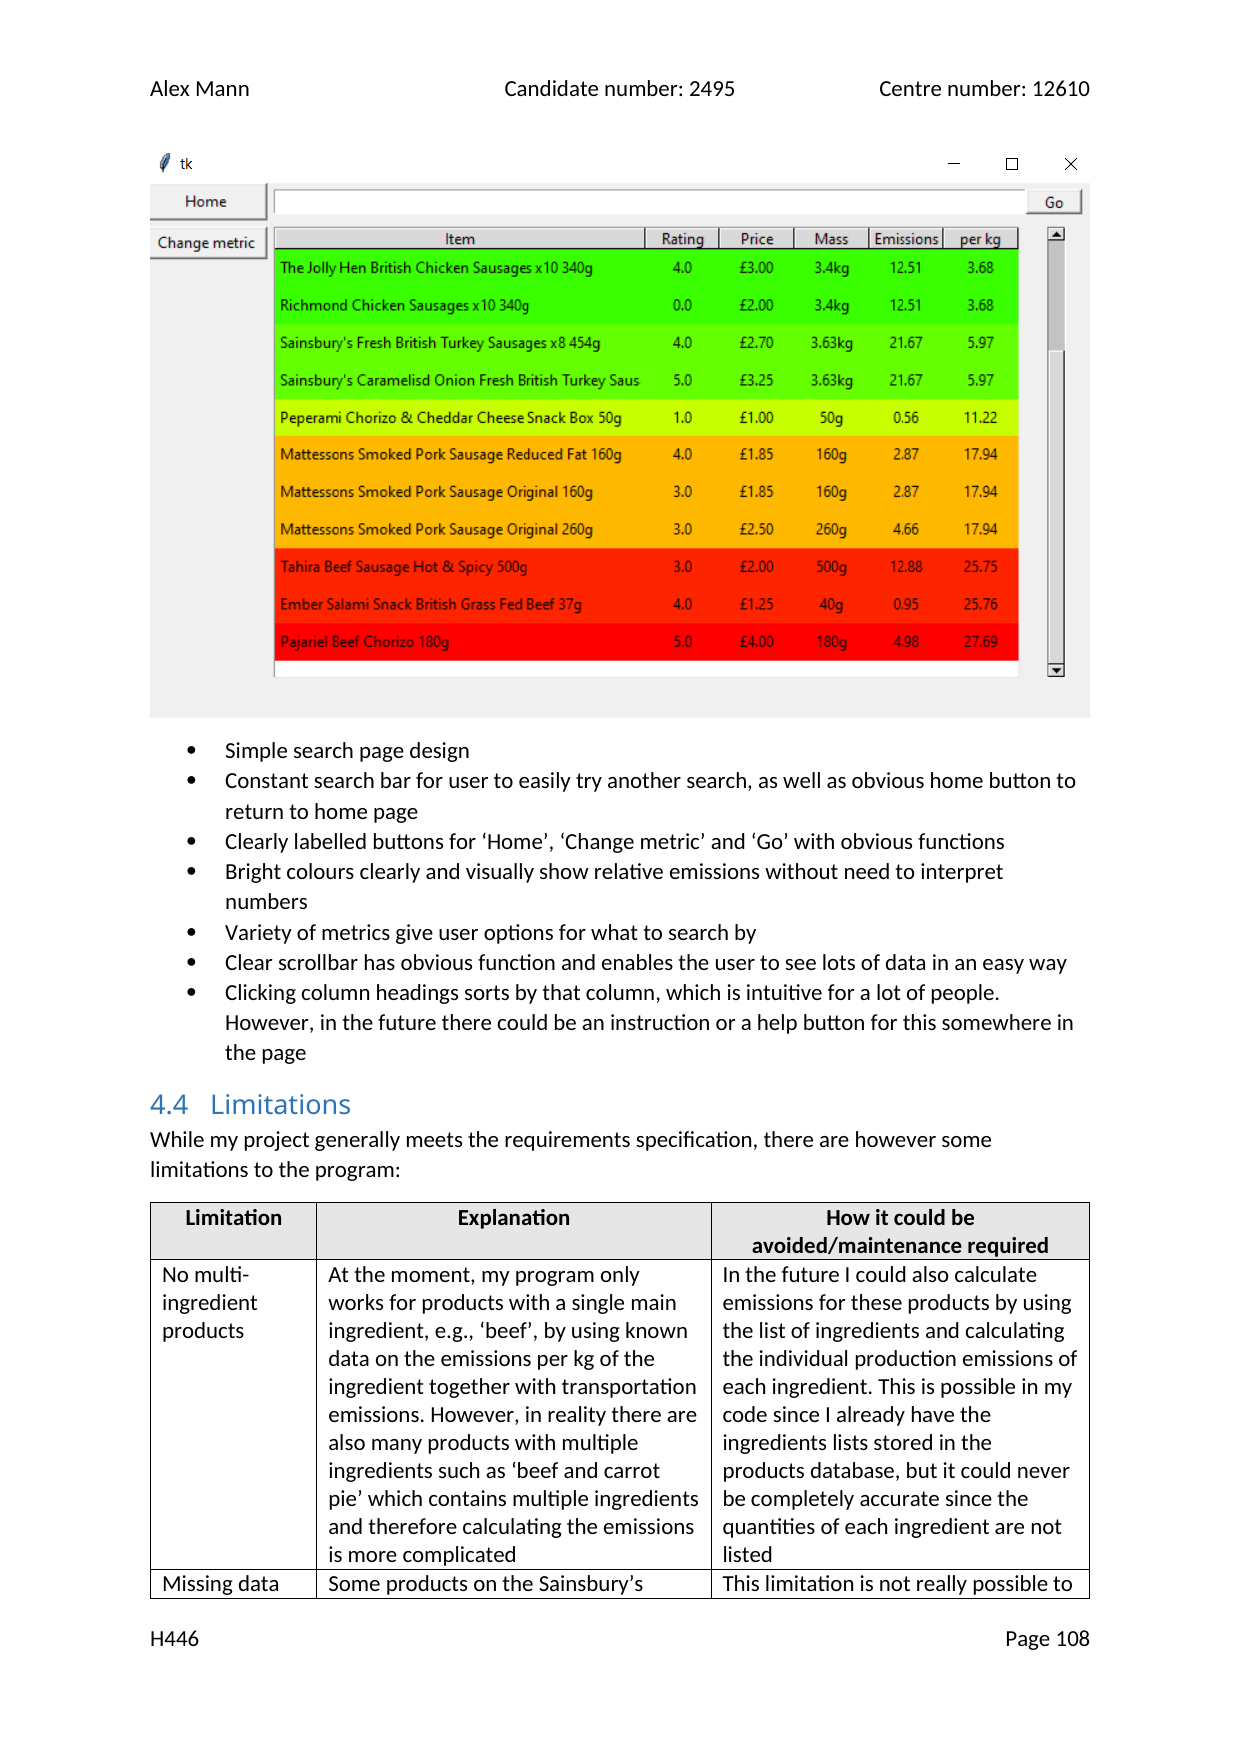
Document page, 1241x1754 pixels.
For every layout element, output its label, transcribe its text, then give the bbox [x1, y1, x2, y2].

table_cell In the future I could also calculate emissions for these products by using the list of ingredients and calculating the individual production emissions of each ingredient. This is possible in my code since I already have the ingredients lists stored in the products database, but it could never be completely accurate since the quantities of each ingredient are not listed [712, 1260, 1089, 1568]
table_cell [317, 1570, 711, 1598]
table_cell At the moment, my program only works for products with a single main ingredient, e.g., ‘beef’, by using known data on the emissions per kg of the ingredient together with transportation emissions. However, in reality there are also many products with multiple ingredients such as ‘beef and carrot pie’ which contains multiple ingredients and therefore calculating the emissions is more complicated [317, 1260, 711, 1568]
list Simple search page design [187, 736, 1090, 764]
list Constant search bar for user to easily try another search, as well as obvious home button to return to home page [187, 767, 1090, 825]
list Clear scrollbar has obvious function and enables the user to see lots of data in an easy way [187, 948, 1090, 976]
text While my project generally meets the requirements specification, there are however some limitations to the program: [150, 1125, 1090, 1183]
table_header Limitation [151, 1203, 316, 1259]
list Clearly labelled buttons for ‘Home’, ‘Change metric’ and ‘Go’ with obvious functions [187, 827, 1090, 855]
table_cell Missing data [151, 1570, 316, 1598]
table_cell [712, 1570, 1089, 1598]
list Bright colours clearly and visually show relative emissions without need to interpret numbers [187, 857, 1090, 915]
subtitle Limitations [150, 1085, 1090, 1122]
picture [150, 150, 1091, 718]
list Variety of metrics give user options for what to search by [187, 918, 1090, 946]
table_cell No multi-ingredient products [151, 1260, 316, 1568]
list Clicking column headings sorts by that column, which is intuitive for a lot of people. However, in the future there could be an instruction or a help button for this somewhere in the page [187, 978, 1090, 1066]
table_header Explanation [317, 1203, 711, 1259]
table_header How it could be avoided/maintenance required [712, 1203, 1089, 1259]
